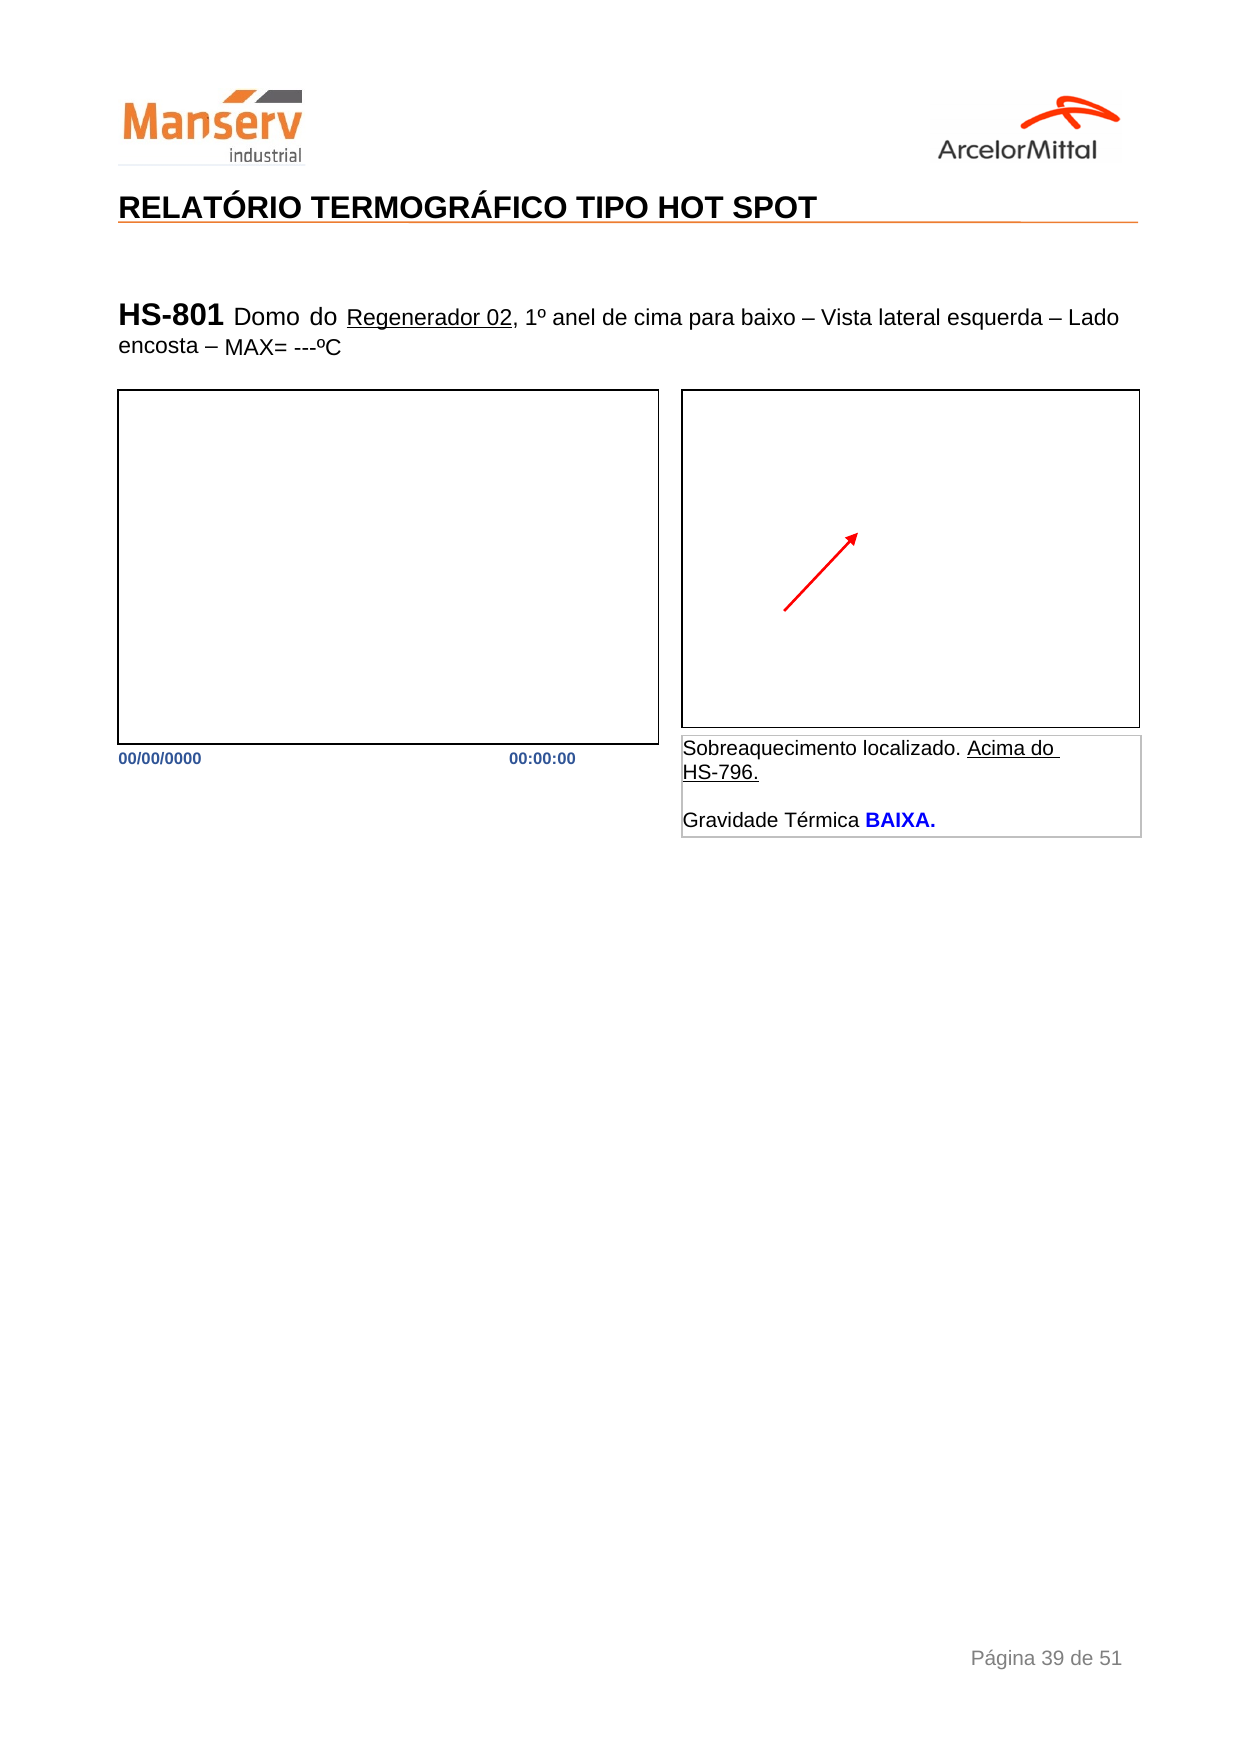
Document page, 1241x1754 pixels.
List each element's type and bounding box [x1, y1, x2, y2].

picture [118, 88, 306, 166]
picture [929, 90, 1123, 163]
